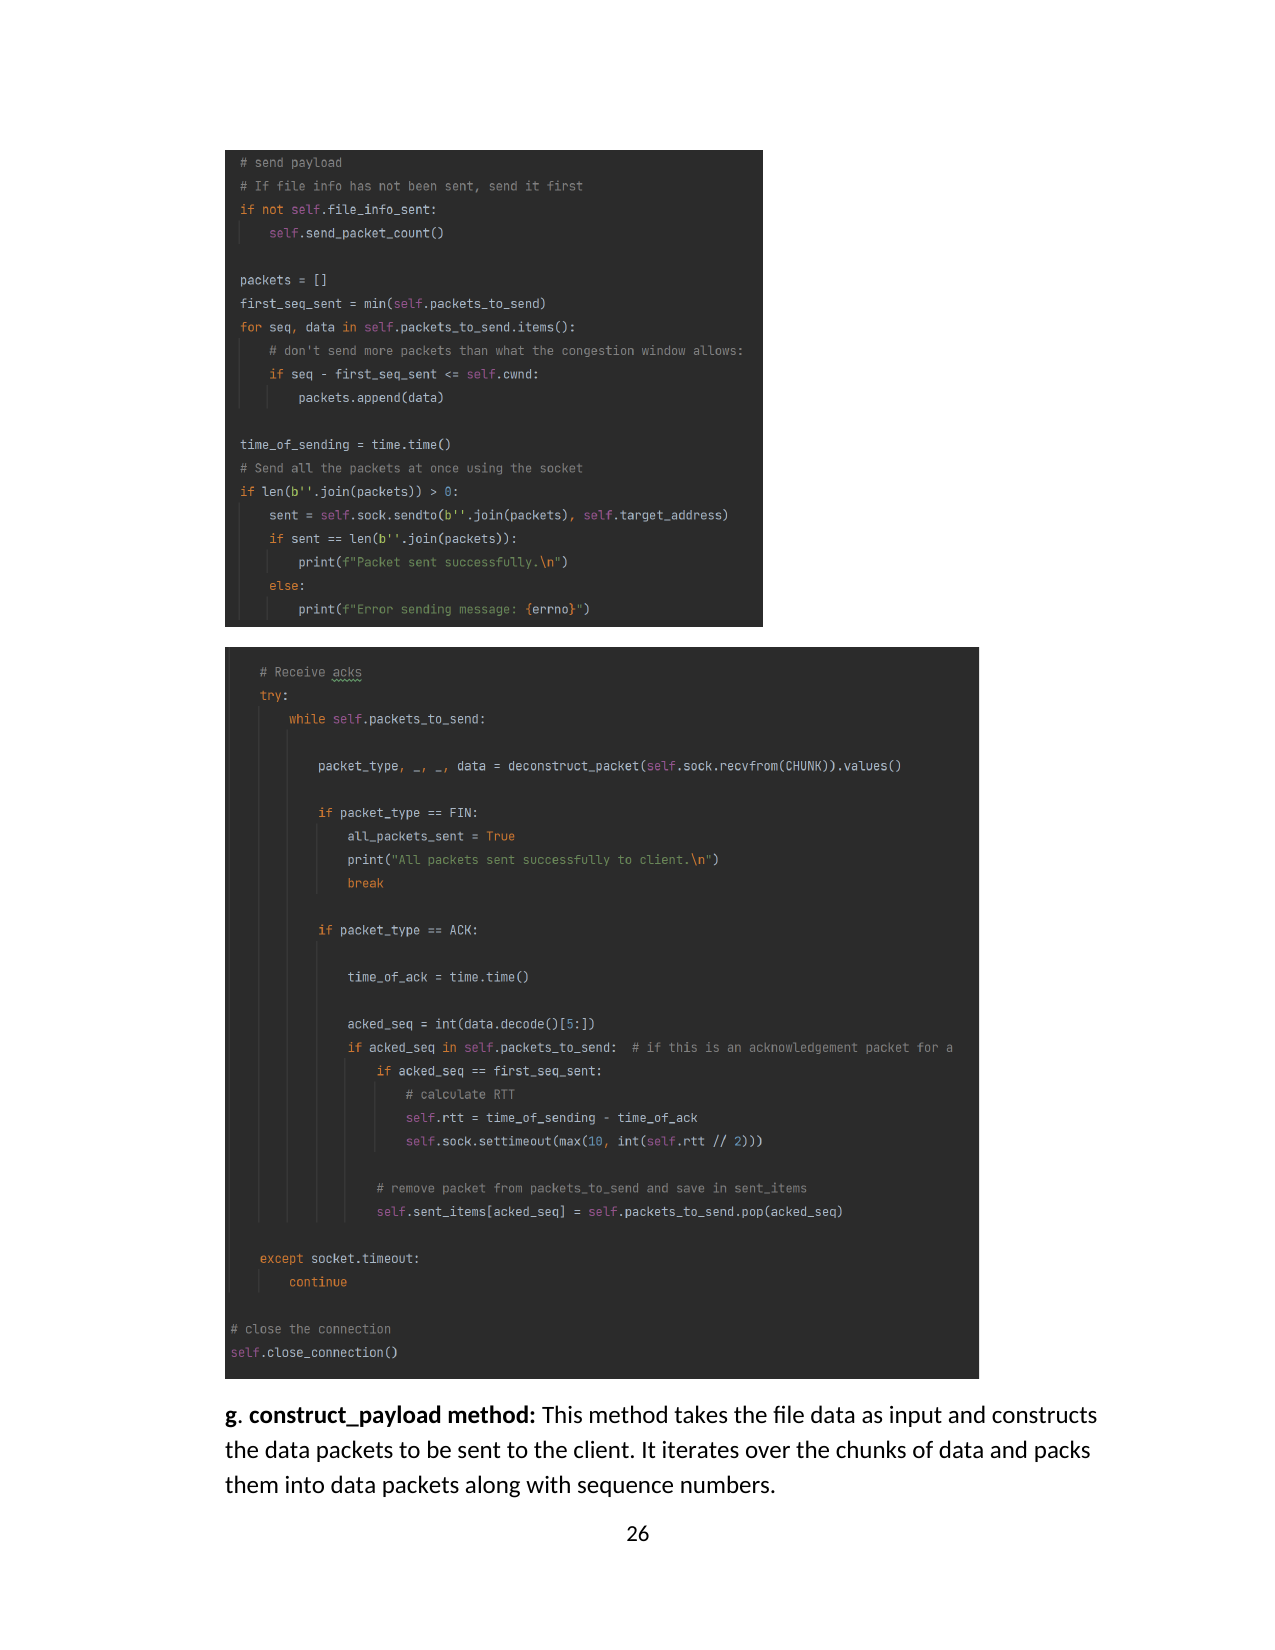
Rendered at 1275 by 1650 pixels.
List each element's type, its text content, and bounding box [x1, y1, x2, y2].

picture [225, 150, 763, 627]
picture [225, 647, 980, 1379]
text g. construct_payload method: This method takes the file data as input and constructs the data packets to be sent to the client. It iterates over the chunks of data and packs them into data packets along with sequence numbers. [225, 1399, 1125, 1500]
